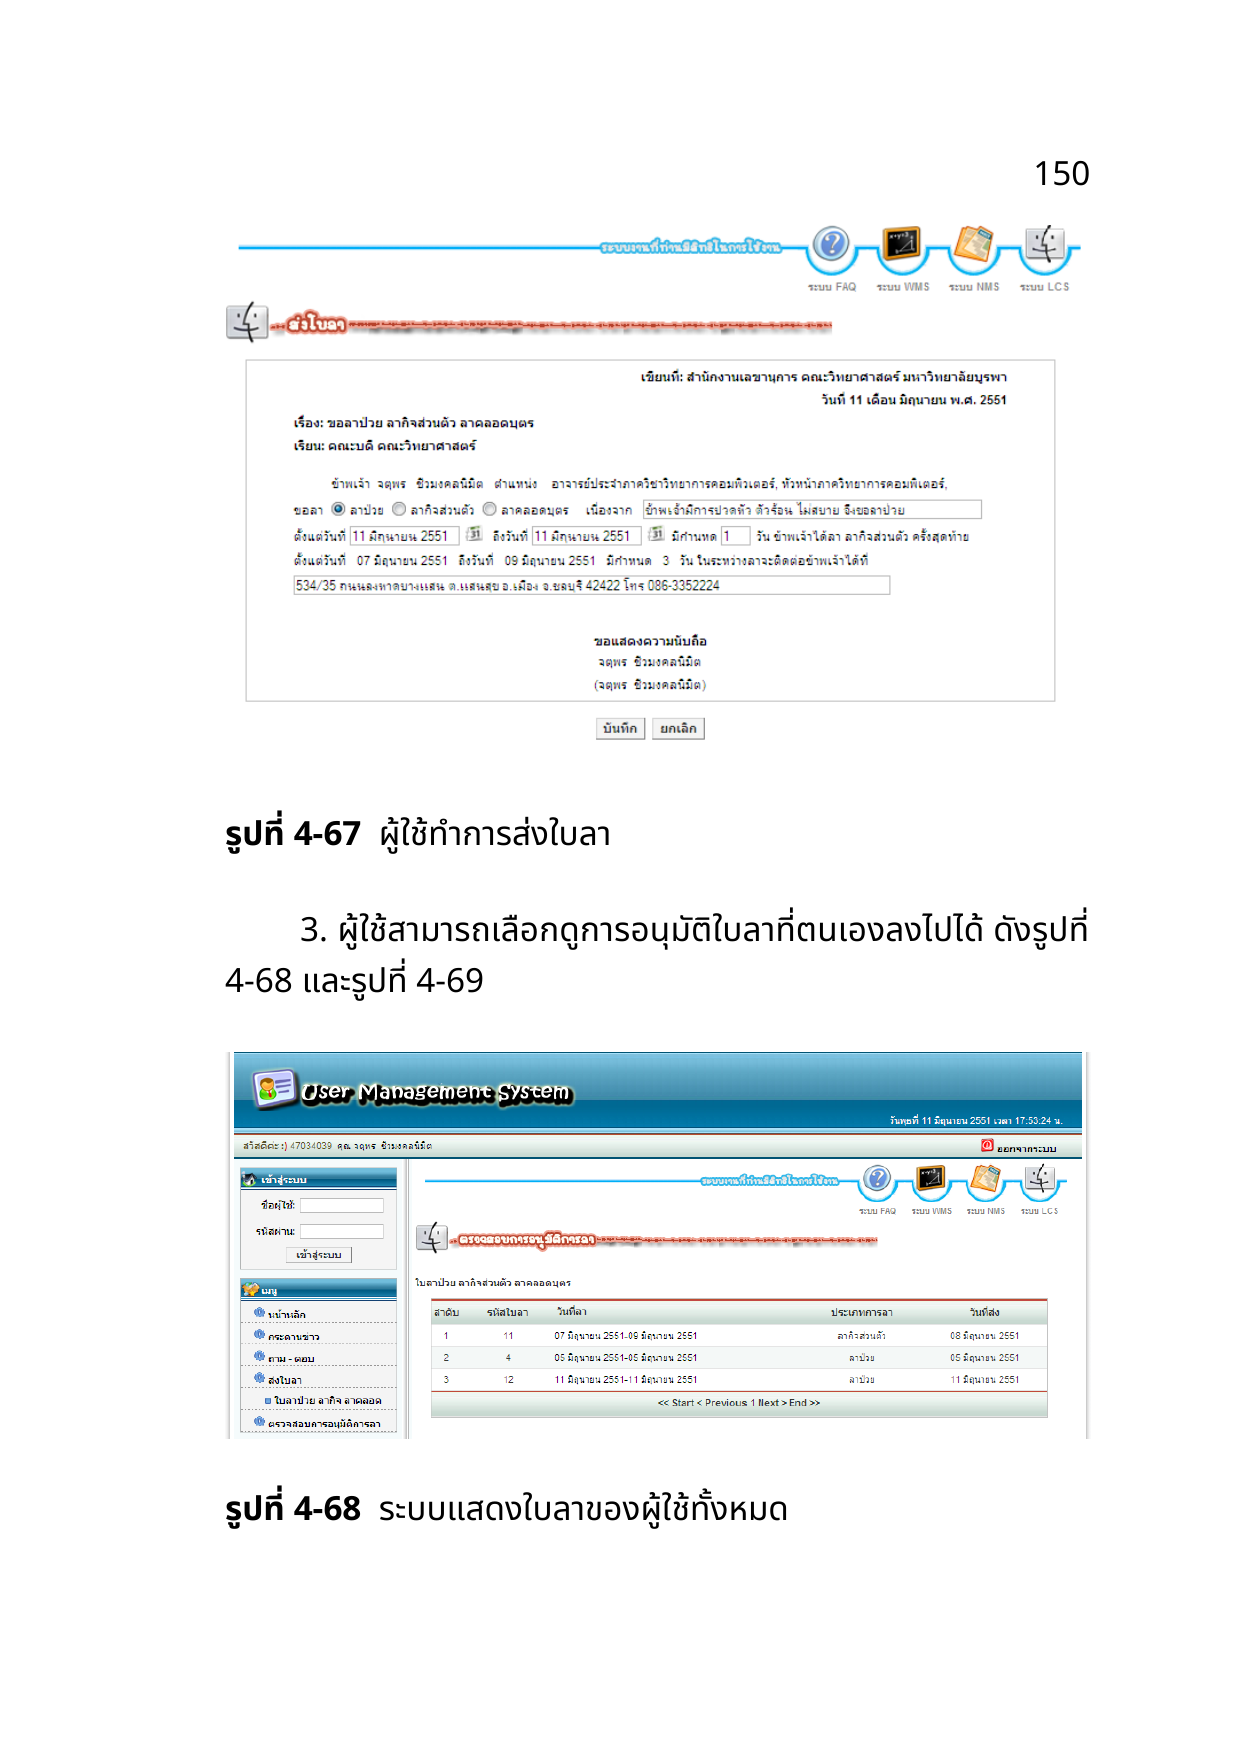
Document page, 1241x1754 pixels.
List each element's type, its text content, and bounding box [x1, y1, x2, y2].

picture [225, 225, 1091, 765]
text 3. ผู้ใช้สามารถเลือกดูการอนุมัติใบลาที่ตนเองลงไปได้ ดังรูปที่ 4-68 และรูปที่ 4-69 [225, 906, 1090, 1007]
text รูปที่ 4-67 ผู้ใช้ทำการส่งใบลา [225, 810, 1090, 860]
picture [225, 1052, 1091, 1439]
text รูปที่ 4-68 ระบบแสดงใบลาของผู้ใช้ทั้งหมด [225, 1484, 1090, 1535]
